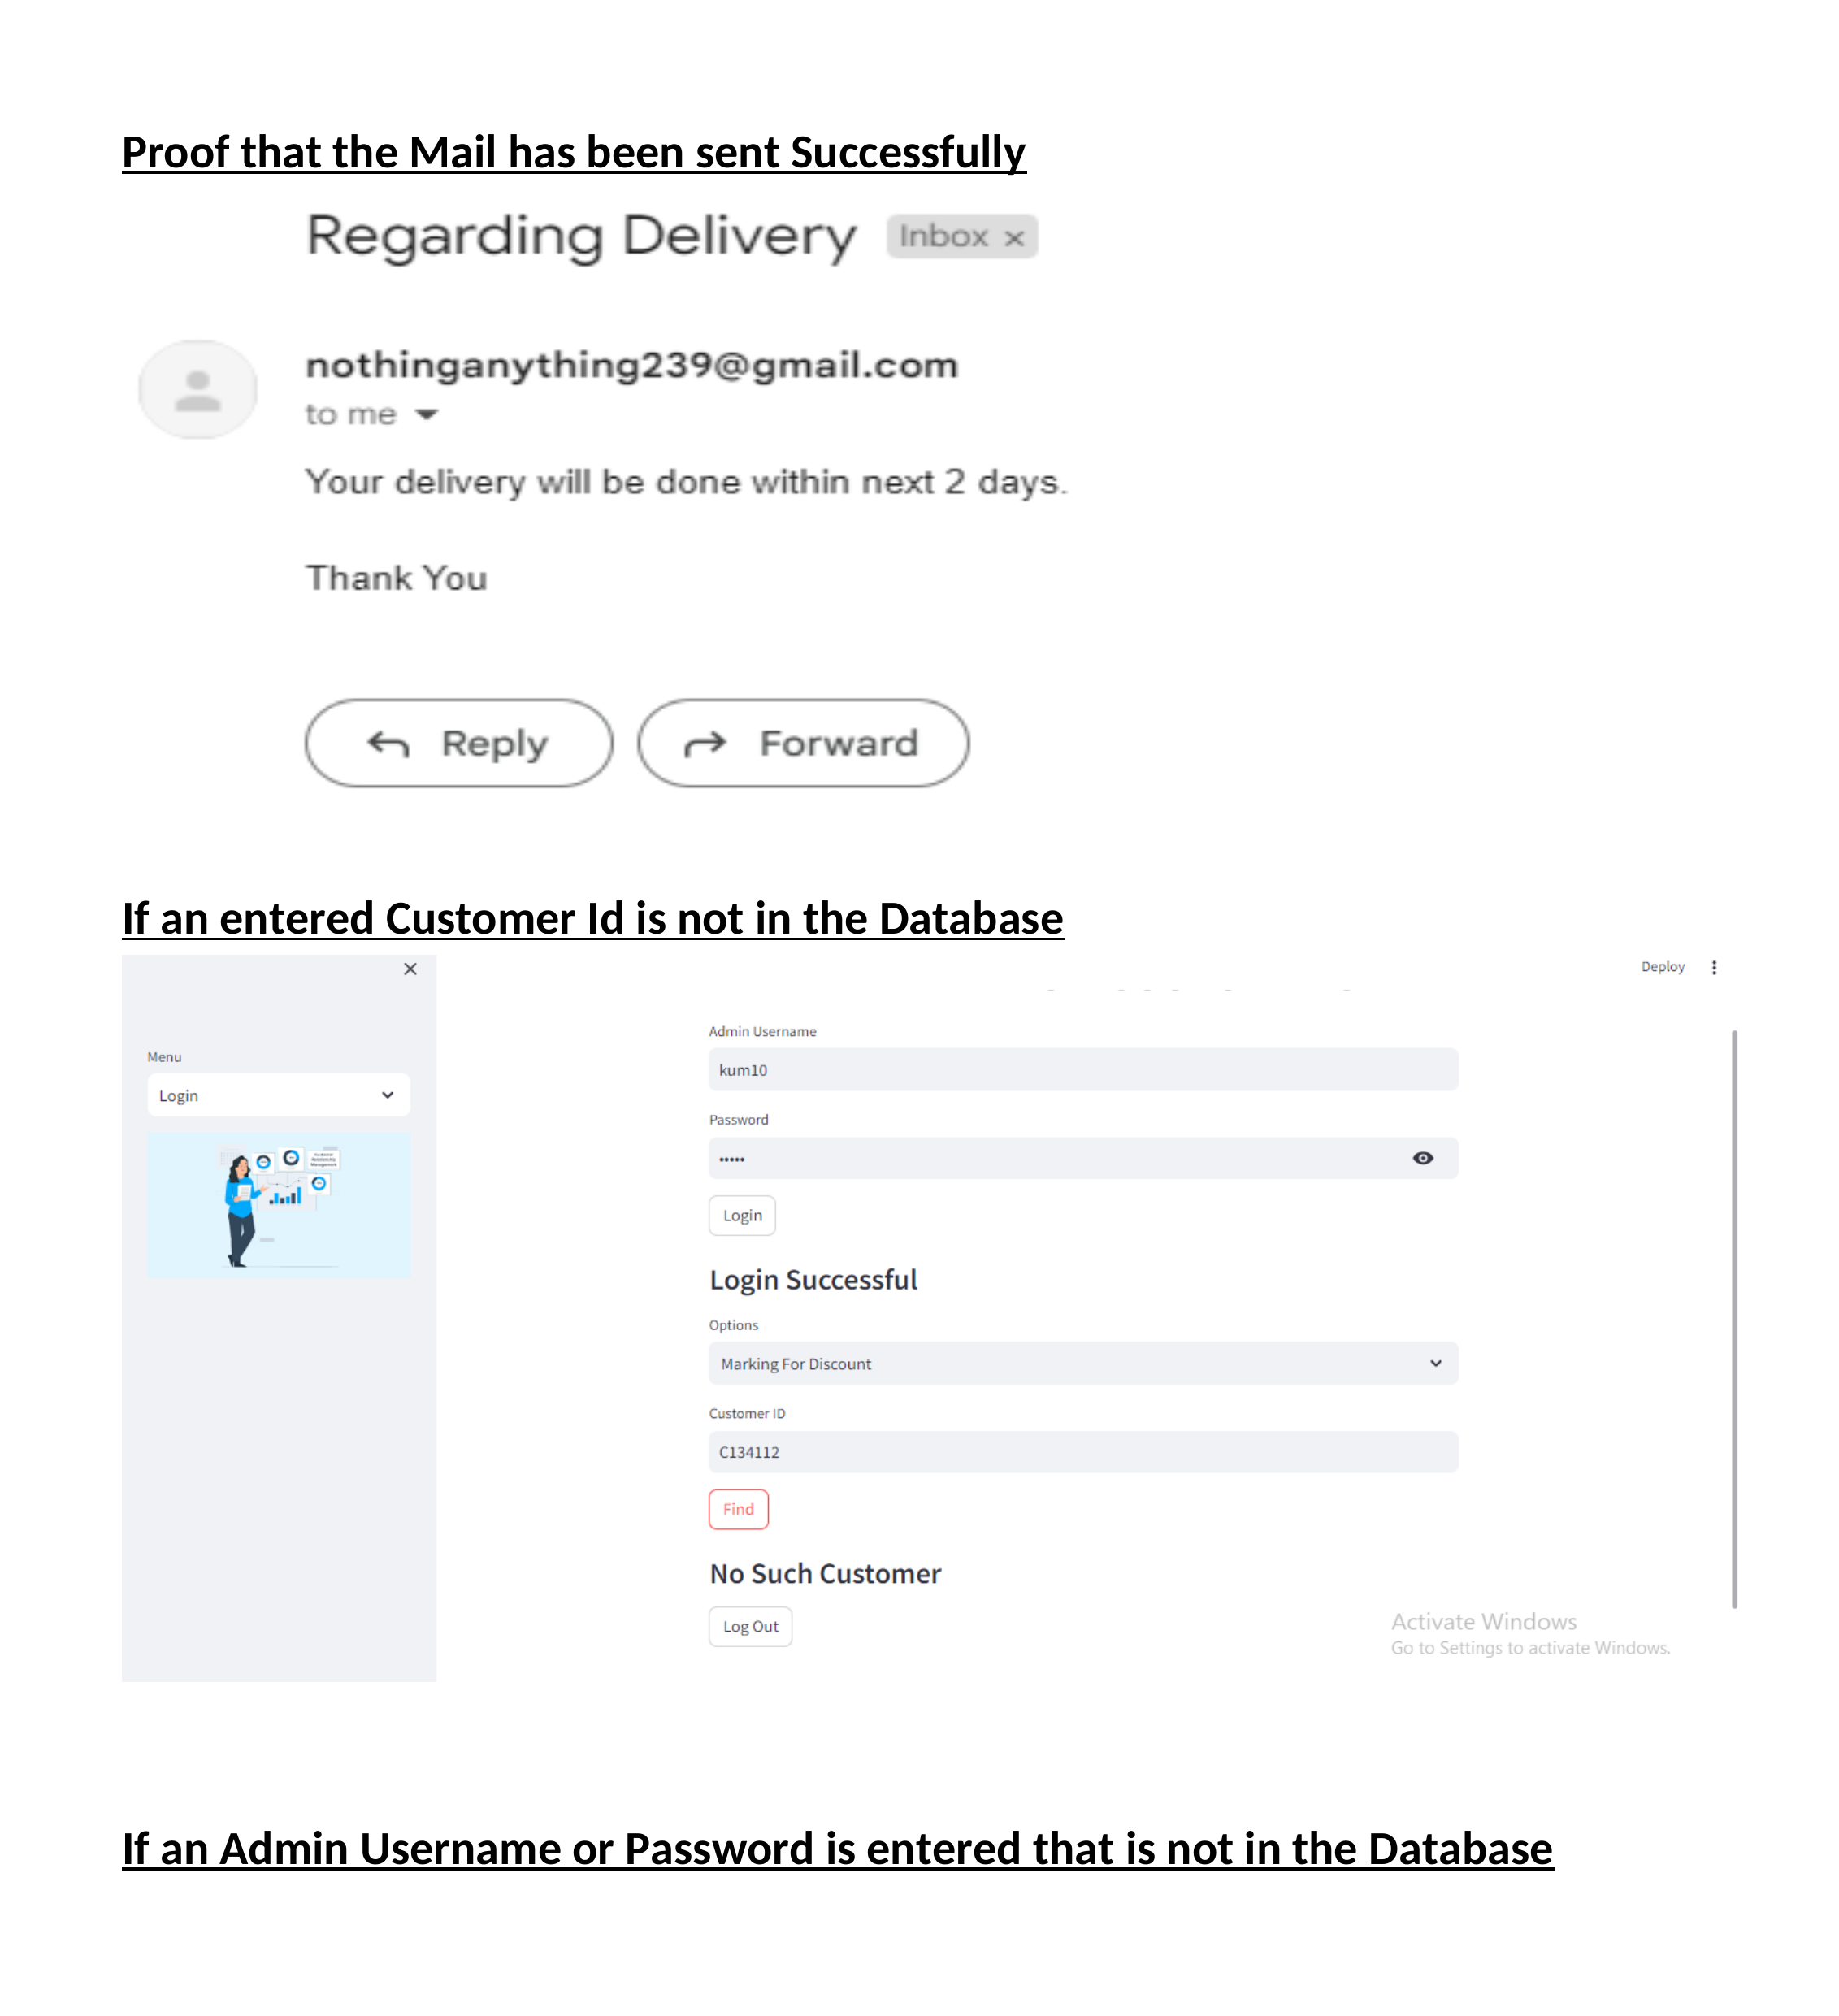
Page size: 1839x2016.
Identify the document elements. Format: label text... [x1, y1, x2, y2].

picture [122, 188, 1761, 885]
text Proof that the Mail has been sent Successfully [122, 122, 1716, 180]
text If an entered Customer Id is not in the Database [122, 888, 1716, 946]
picture [122, 955, 1738, 1682]
text If an Admin Username or Password is entered that is not in the Database [122, 1819, 1716, 1876]
